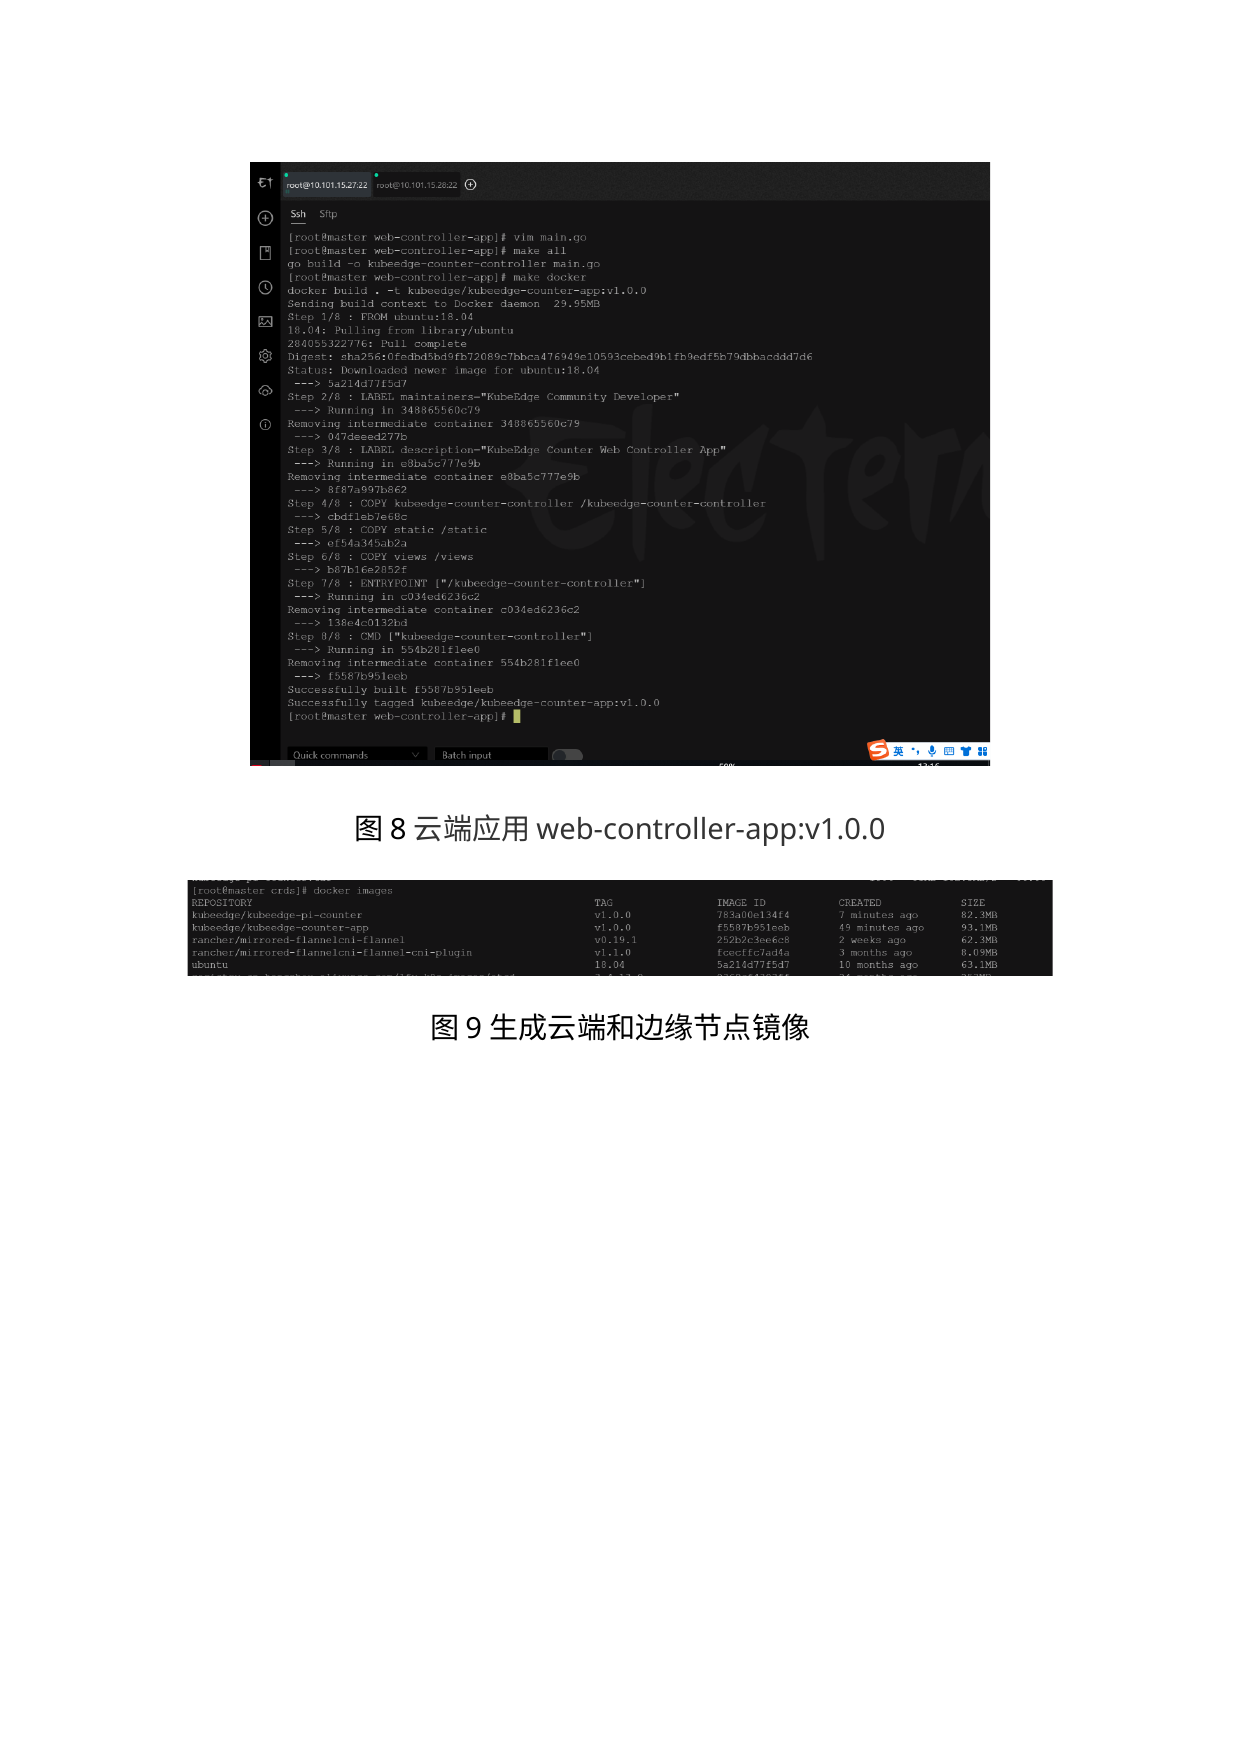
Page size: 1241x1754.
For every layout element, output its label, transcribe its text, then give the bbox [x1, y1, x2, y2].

picture [250, 162, 991, 766]
picture [187, 880, 1053, 976]
text 图8 云端应用web-controller-app:v1.0.0 [187, 795, 1053, 860]
text 图9 生成云端和边缘节点镜像 [187, 993, 1053, 1058]
